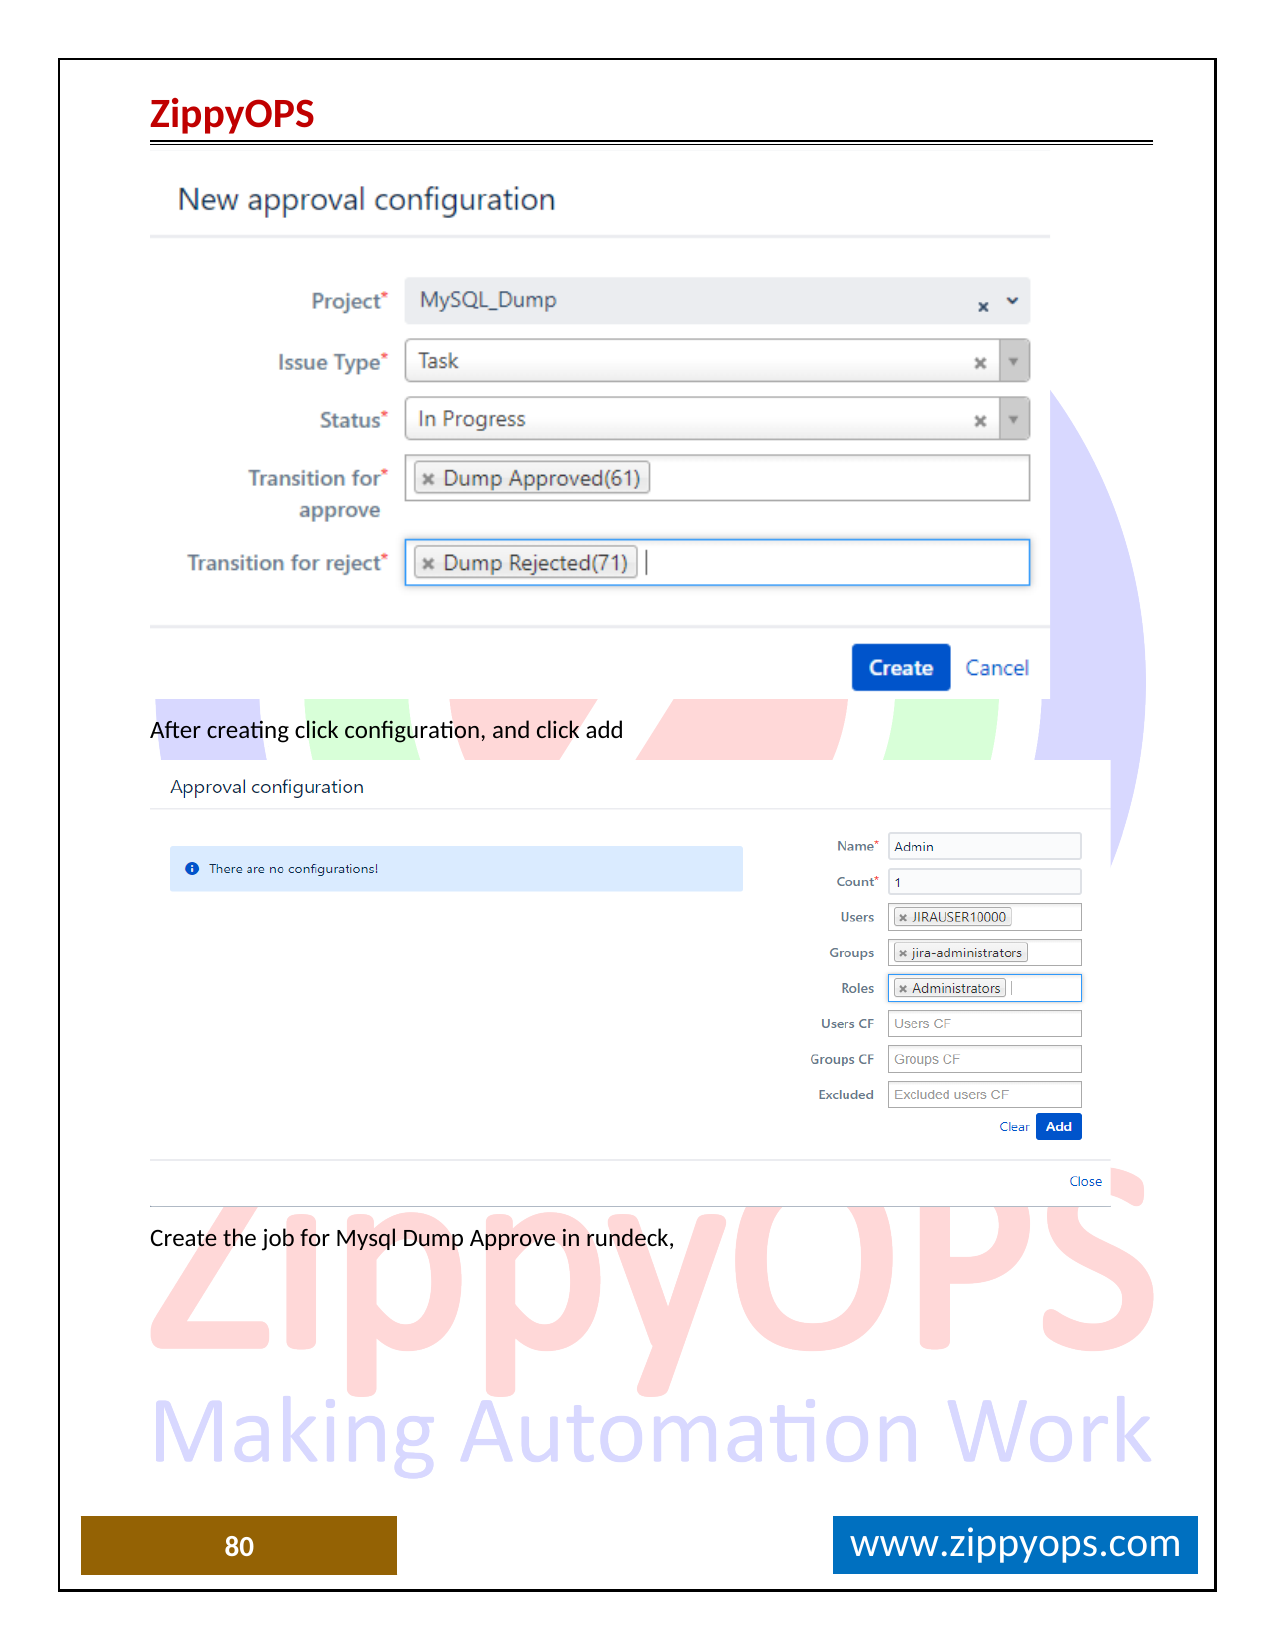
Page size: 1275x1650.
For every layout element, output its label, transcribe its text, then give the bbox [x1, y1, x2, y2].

text Create the job for Mysql Dump Approve in rundeck, [150, 1222, 1153, 1253]
picture [150, 150, 1050, 699]
picture [150, 760, 1111, 1207]
text After creating click configuration, and click add [150, 714, 1153, 744]
